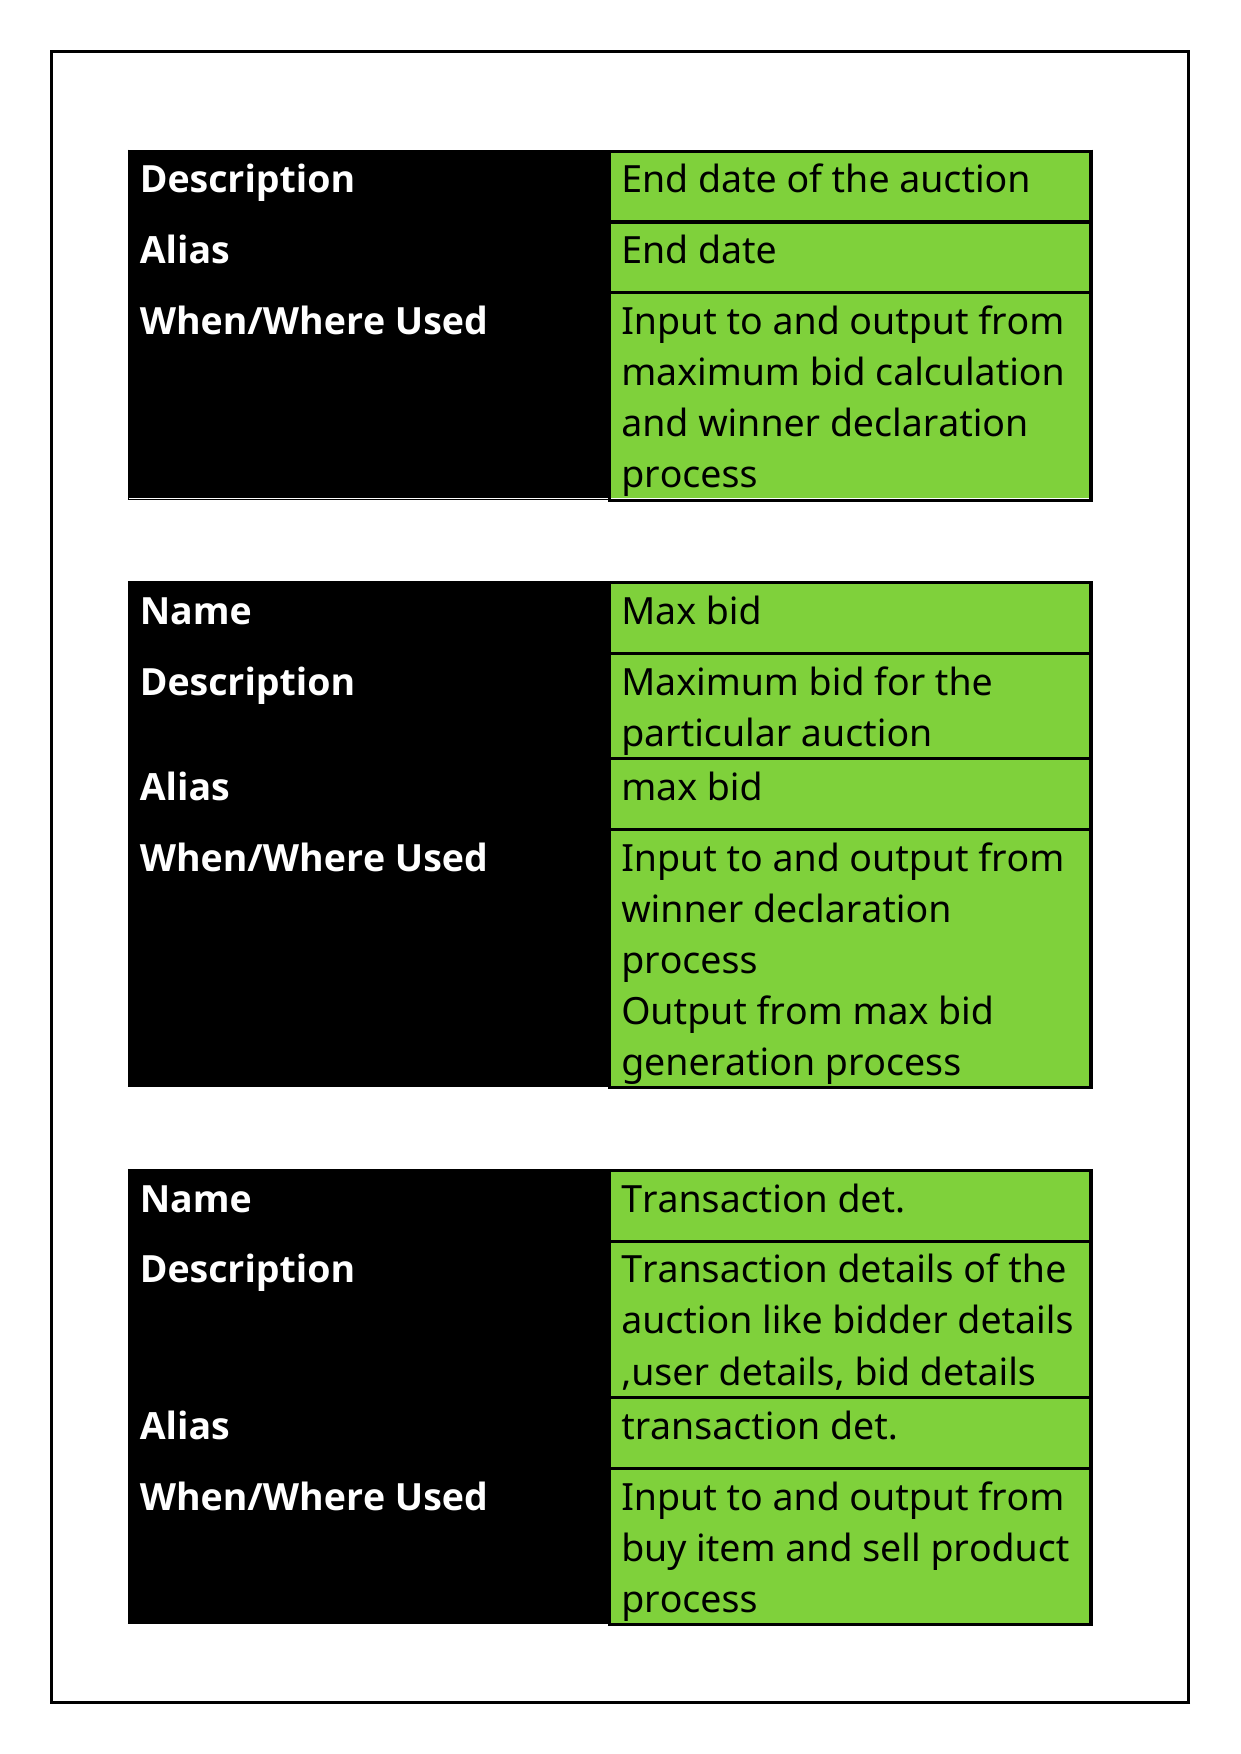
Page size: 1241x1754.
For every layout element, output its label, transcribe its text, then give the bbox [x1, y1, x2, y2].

table_cell Input to and output from buy item and sell product process [611, 1470, 1089, 1623]
table_cell Alias [129, 758, 608, 828]
table_cell Transaction details of the auction like bidder details ,user details, bid details [611, 1243, 1089, 1396]
table_header Name [129, 1170, 608, 1240]
table_cell Alias [129, 221, 608, 291]
table_header Name [129, 582, 608, 652]
table_cell Alias [129, 1397, 608, 1467]
table_cell When/Where Used [129, 1468, 608, 1623]
table_cell Input to and output from winner declaration process Output from max bid generation process [611, 831, 1089, 1086]
table_cell Description [129, 151, 608, 220]
table_cell When/Where Used [129, 829, 608, 1086]
table_header Max bid [611, 584, 1089, 652]
table_cell max bid [611, 760, 1089, 828]
table_cell Description [129, 653, 608, 757]
table_cell Input to and output from maximum bid calculation and winner declaration process [611, 294, 1089, 498]
table_cell When/Where Used [129, 292, 608, 498]
table_cell transaction det. [611, 1399, 1089, 1467]
table_cell Description [129, 1241, 608, 1396]
table_header Transaction det. [611, 1172, 1089, 1240]
table_cell Maximum bid for the particular auction [611, 655, 1089, 757]
table_cell End date of the auction [611, 153, 1089, 220]
table_cell End date [611, 224, 1089, 291]
